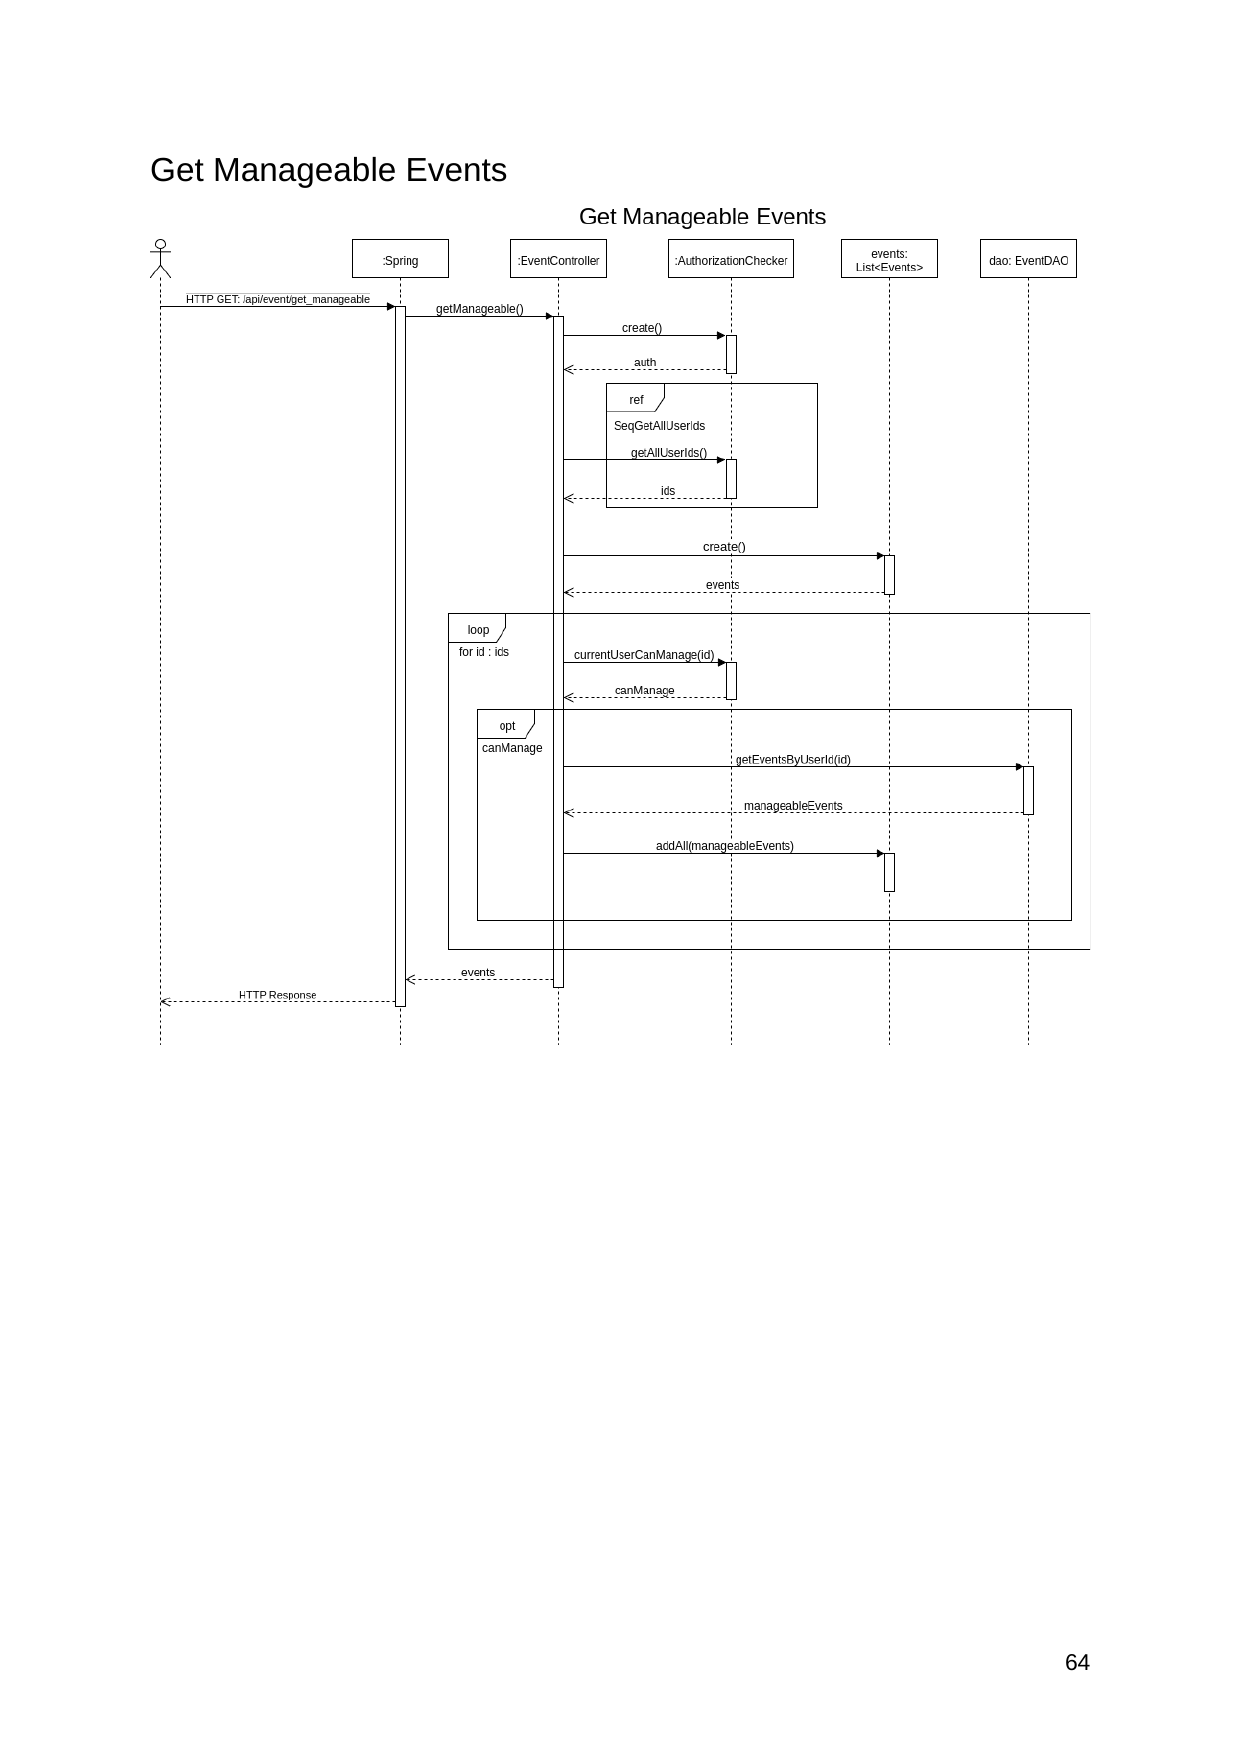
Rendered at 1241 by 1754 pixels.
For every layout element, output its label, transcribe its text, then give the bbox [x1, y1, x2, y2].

subtitle Get Manageable Events [150, 150, 1090, 188]
picture [150, 201, 1091, 1045]
